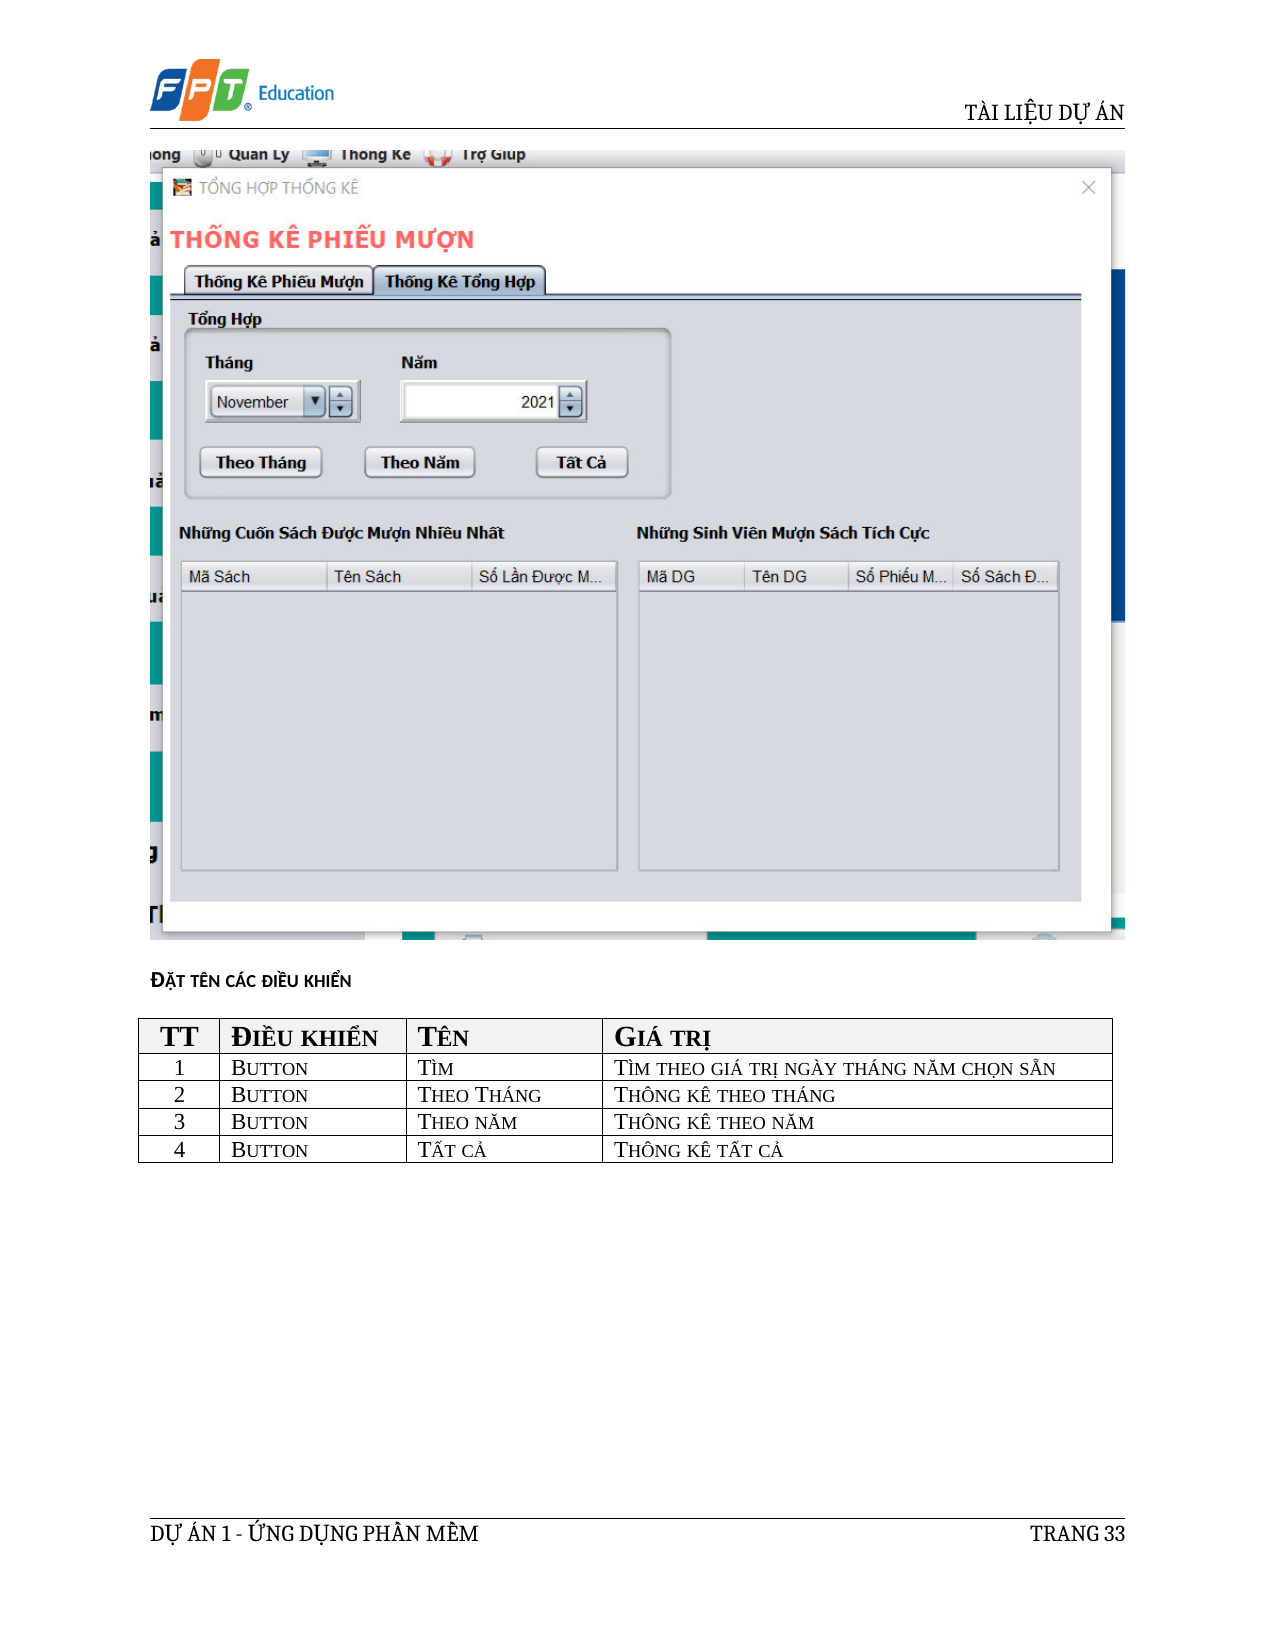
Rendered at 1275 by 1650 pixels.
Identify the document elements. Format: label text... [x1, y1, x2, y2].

table_cell Button [220, 1081, 406, 1107]
table_cell Theo năm [407, 1109, 602, 1135]
table_header Điều khiển [220, 1019, 406, 1053]
text Đặt tên các điều khiển [150, 965, 1125, 993]
table_cell 4 [139, 1136, 219, 1162]
table_cell Thông kê tất cả [603, 1136, 1112, 1162]
table_cell Thông kê theo năm [603, 1109, 1112, 1135]
table_header Giá trị [603, 1019, 1112, 1053]
table_header TT [139, 1019, 219, 1053]
table_header Tên [407, 1019, 602, 1053]
table_cell Thông kê theo tháng [603, 1081, 1112, 1107]
table_cell Theo Tháng [407, 1081, 602, 1107]
picture [150, 59, 336, 121]
table_cell 2 [139, 1081, 219, 1107]
table_cell 3 [139, 1109, 219, 1135]
table_cell Tìm theo giá trị ngày tháng năm chọn sẵn [603, 1054, 1112, 1080]
table_cell Tất cả [407, 1136, 602, 1162]
table_cell Button [220, 1109, 406, 1135]
picture [150, 150, 1125, 940]
table_cell Button [220, 1054, 406, 1080]
table_cell 1 [139, 1054, 219, 1080]
table_cell Button [220, 1136, 406, 1162]
table_cell Tìm [407, 1054, 602, 1080]
